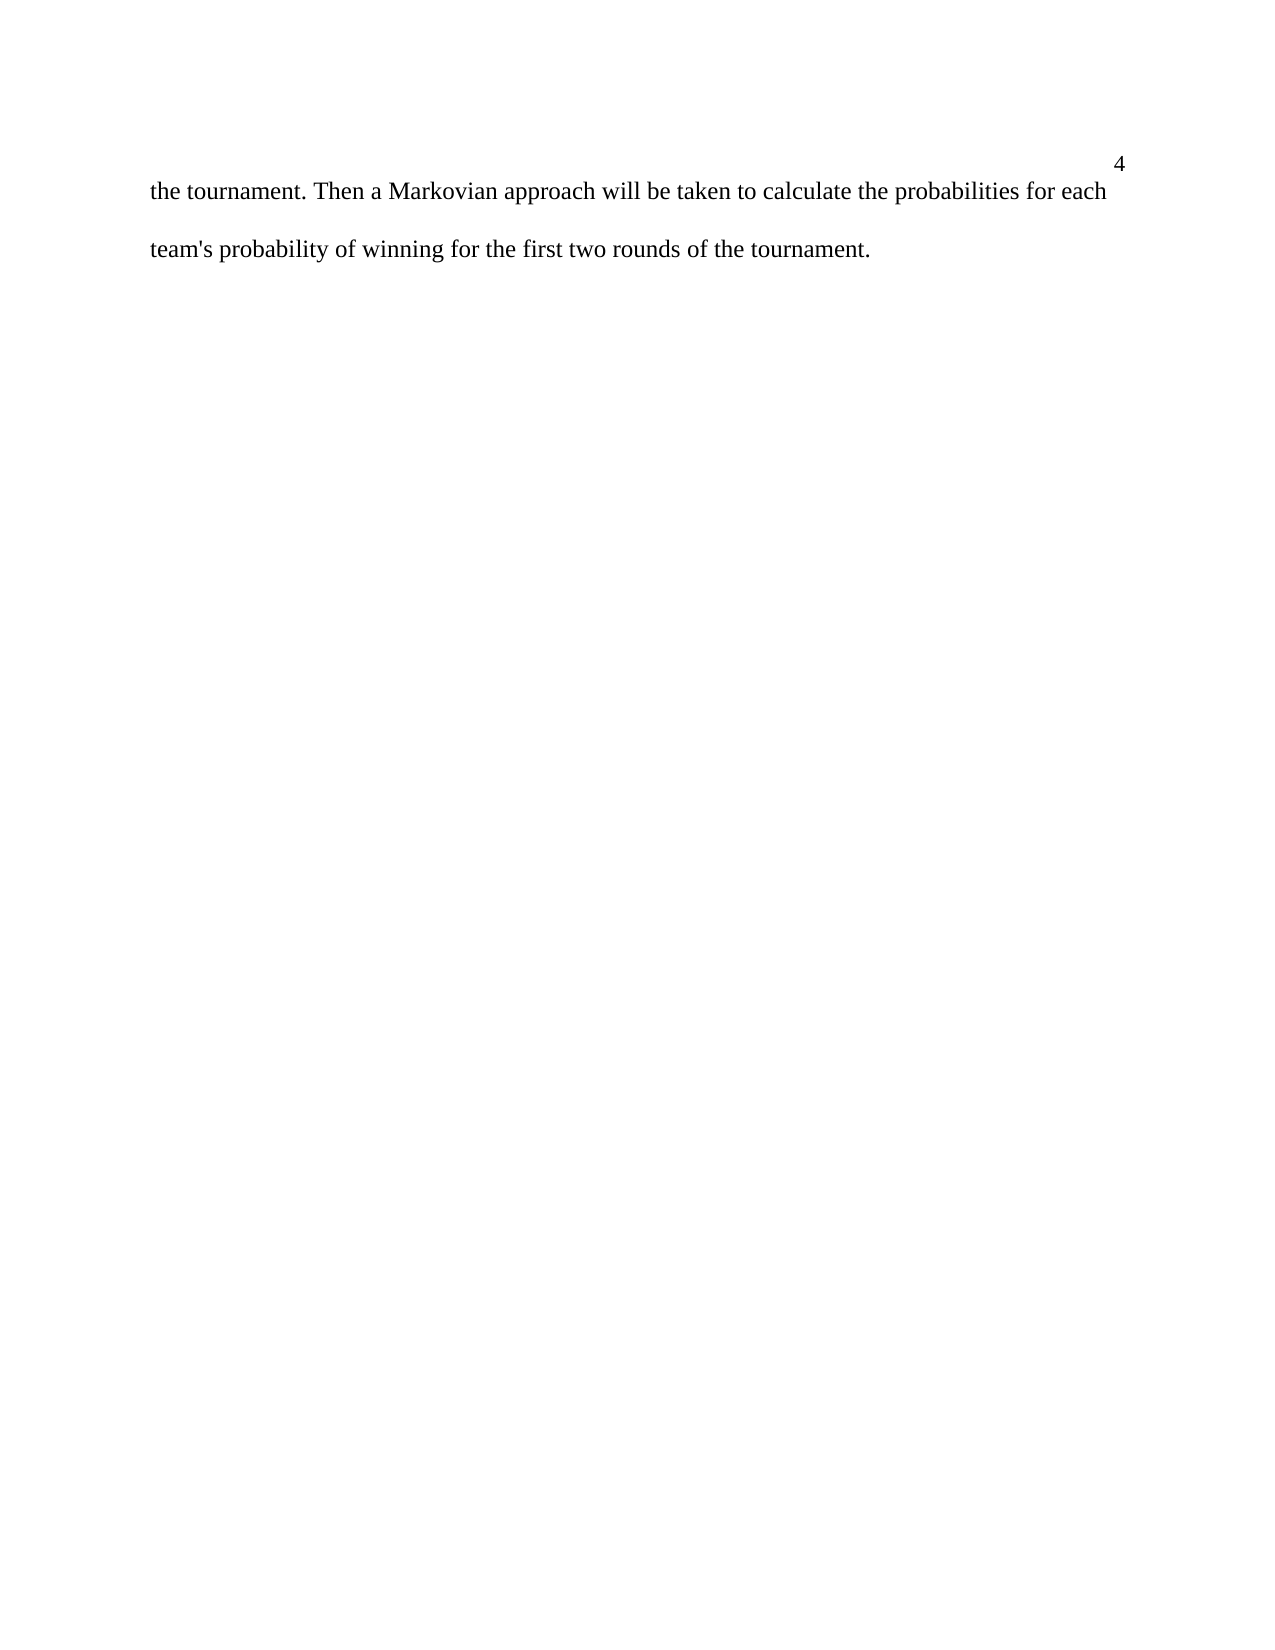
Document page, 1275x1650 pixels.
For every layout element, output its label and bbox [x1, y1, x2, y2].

text [150, 176, 1125, 263]
